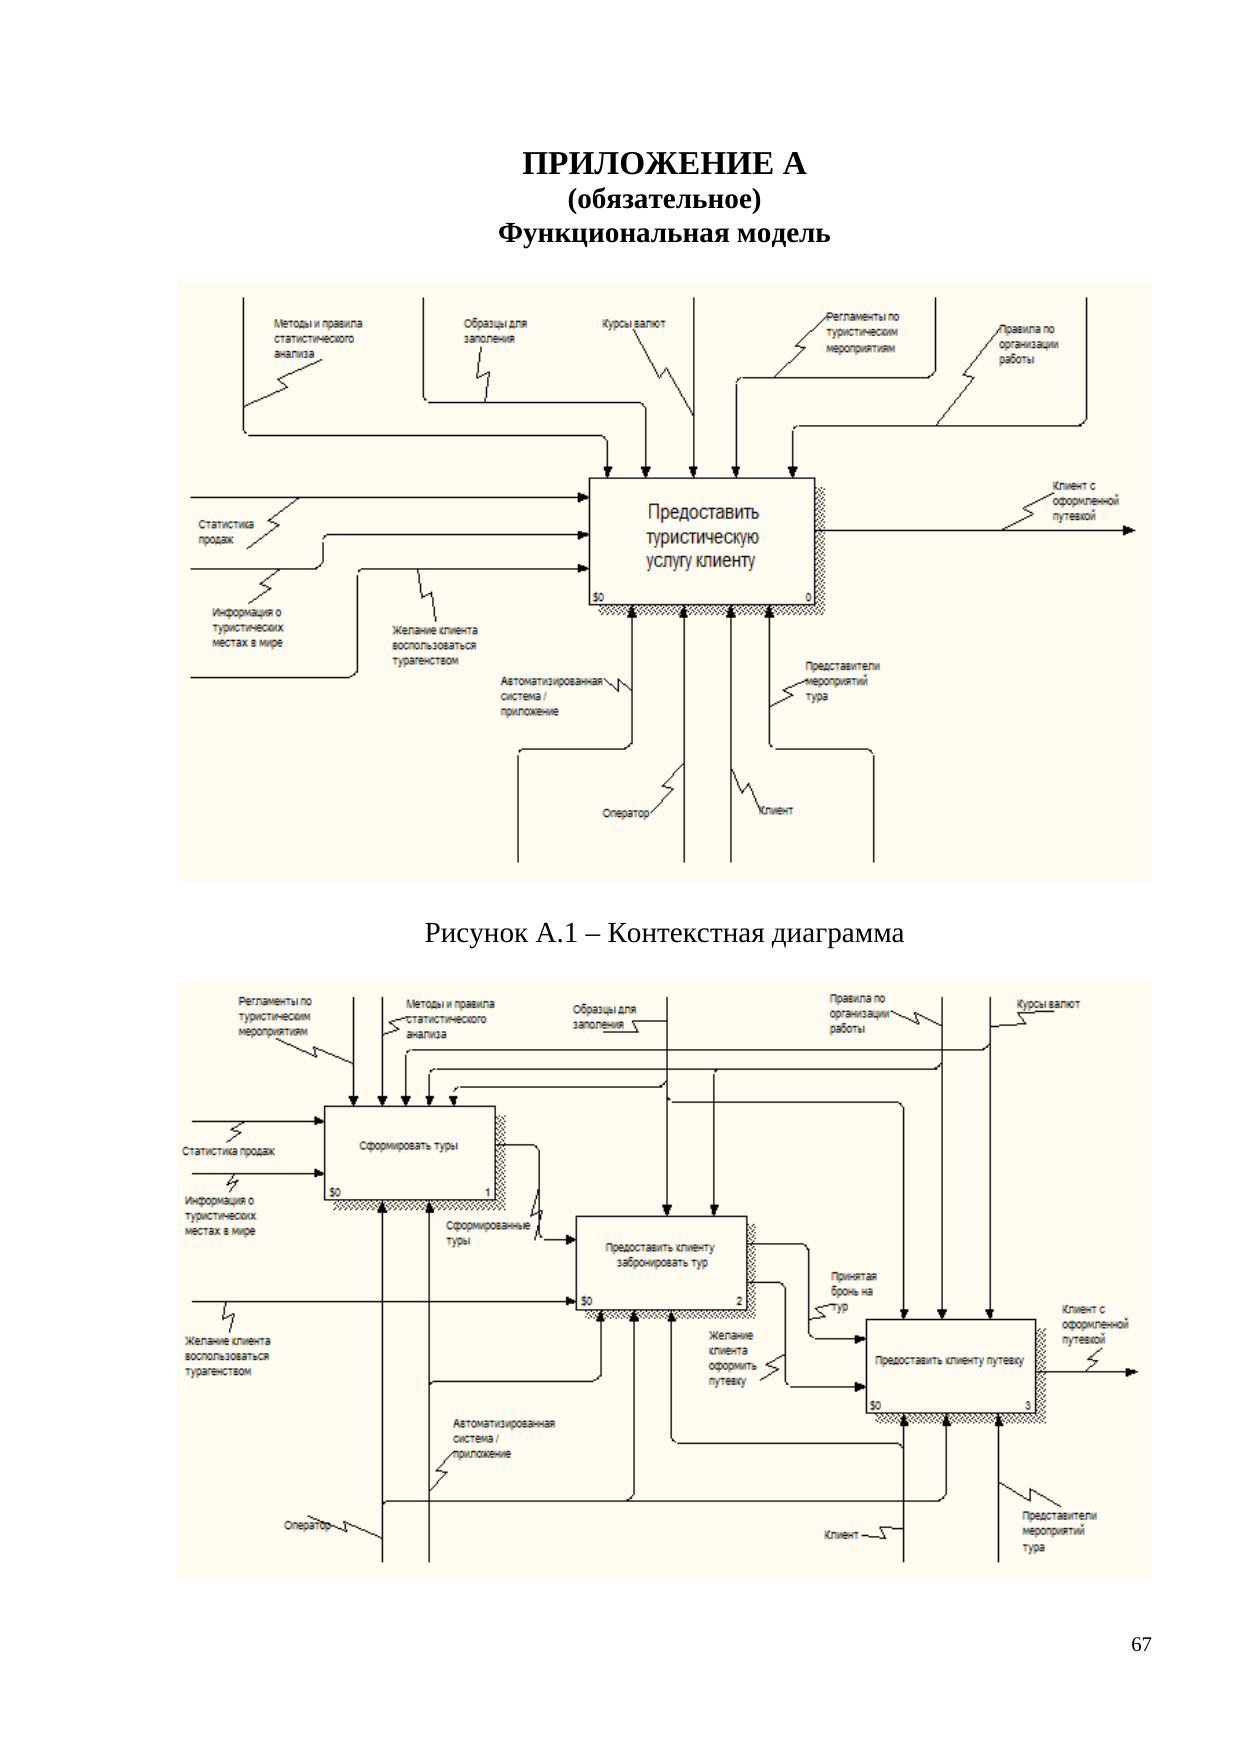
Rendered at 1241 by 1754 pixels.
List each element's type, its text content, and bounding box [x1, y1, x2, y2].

picture [177, 282, 1152, 882]
picture [177, 982, 1152, 1579]
subtitle ПРИЛОЖЕНИЕ А [177, 143, 1152, 181]
text Рисунок А.1 – Контекстная диаграмма [177, 915, 1152, 949]
text (обязательное) [177, 181, 1152, 215]
text Функциональная модель [177, 215, 1152, 248]
